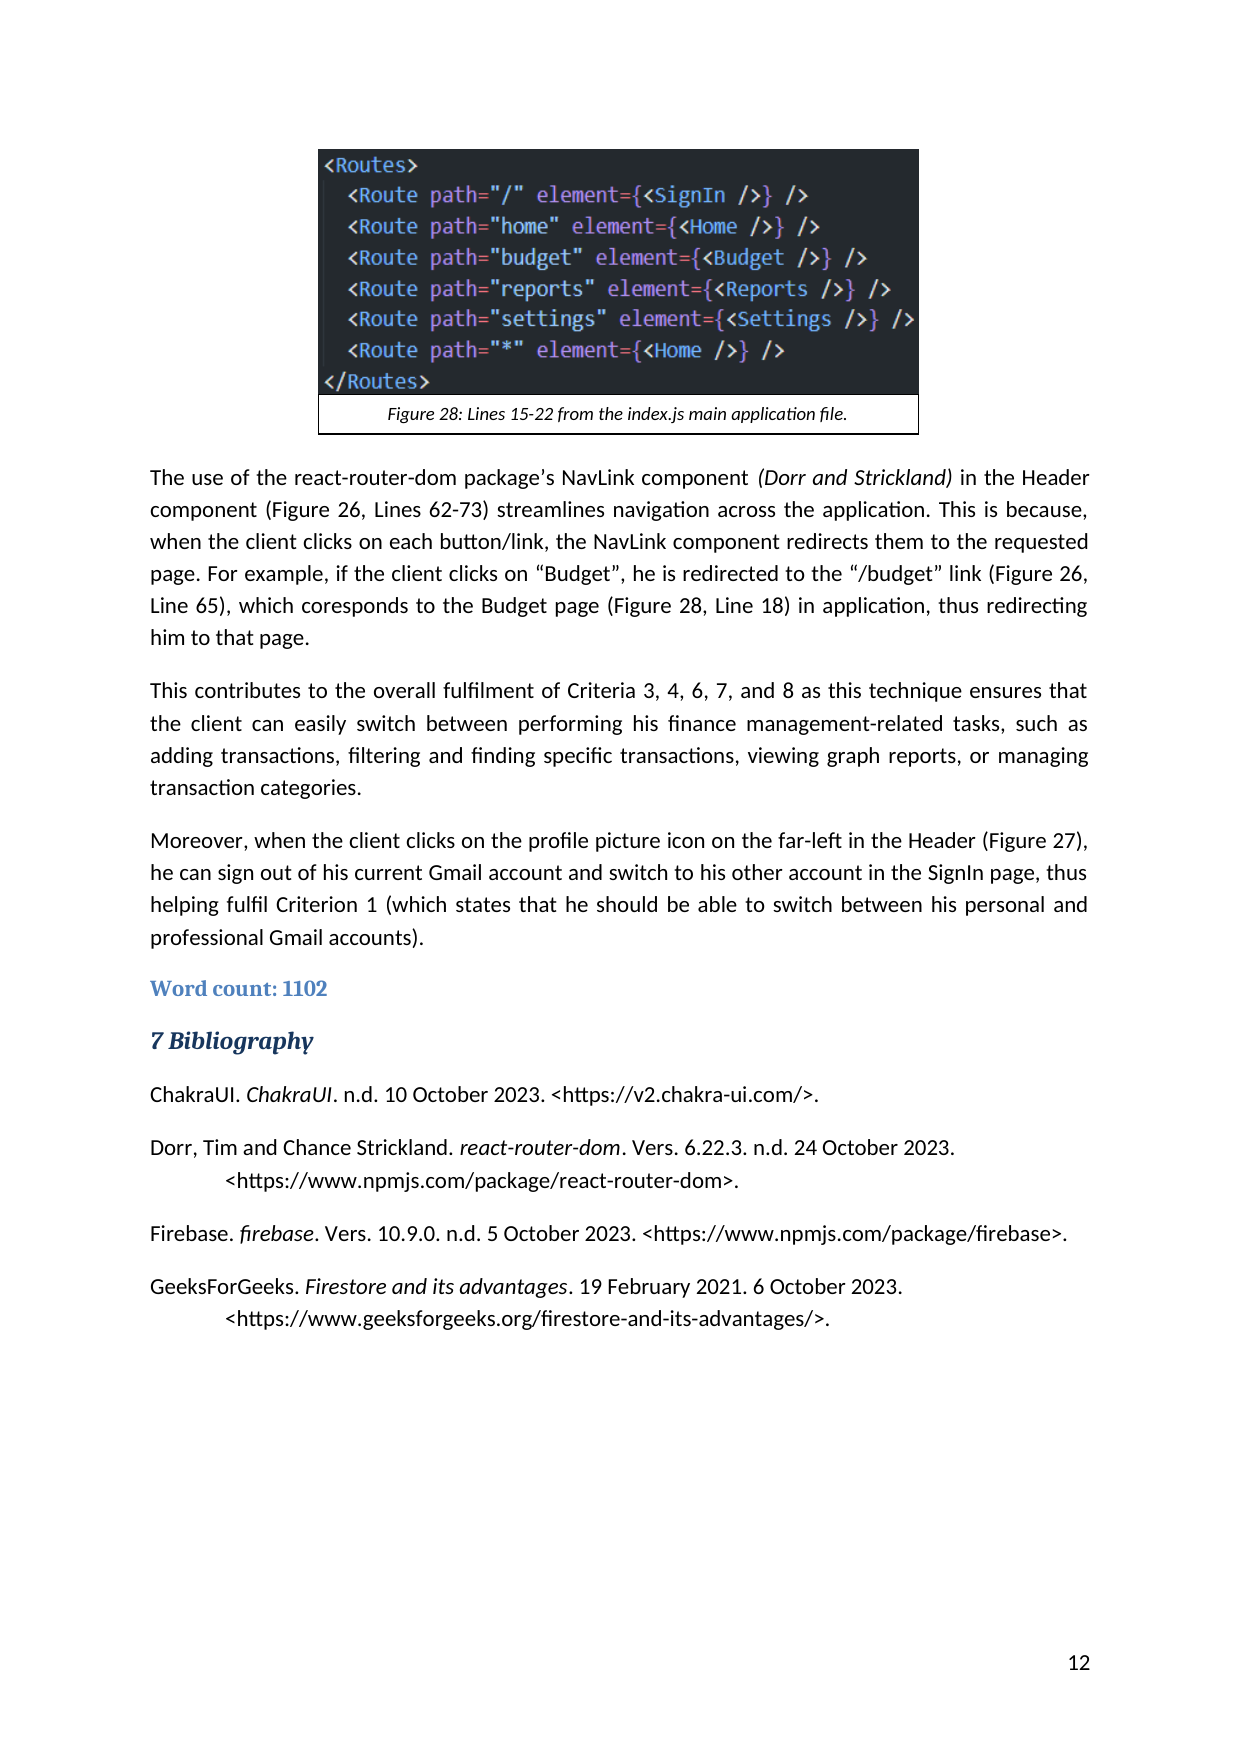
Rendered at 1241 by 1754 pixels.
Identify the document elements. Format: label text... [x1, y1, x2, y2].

text Moreover, when the client clicks on the profile picture icon on the far-left in the Header (Figure 27), he can sign out of his current Gmail account and switch to his other account in the SignIn page, thus helping fulfil Criterion 1 (which states that he should be able to switch between his personal and professional Gmail accounts). [150, 826, 1090, 951]
text Word count: 1102 [150, 976, 1090, 1002]
picture [318, 149, 919, 394]
text The use of the react-router-dom package’s NavLink component (Dorr and Strickland) in the Header component (Figure 26, Lines 62-73) streamlines navigation across the application. This is because, when the client clicks on each button/link, the NavLink component redirects them to the requested page. For example, if the client clicks on “Budget”, he is redirected to the “/budget” link (Figure 26, Line 65), which coresponds to the Budget page (Figure 28, Line 18) in application, thus redirecting him to that page. [150, 463, 1090, 652]
text This contributes to the overall fulfilment of Criteria 3, 4, 6, 7, and 8 as this technique ensures that the client can easily switch between performing his finance management-related tasks, such as adding transactions, filtering and finding specific transactions, viewing graph reports, or managing transaction categories. [150, 677, 1090, 801]
